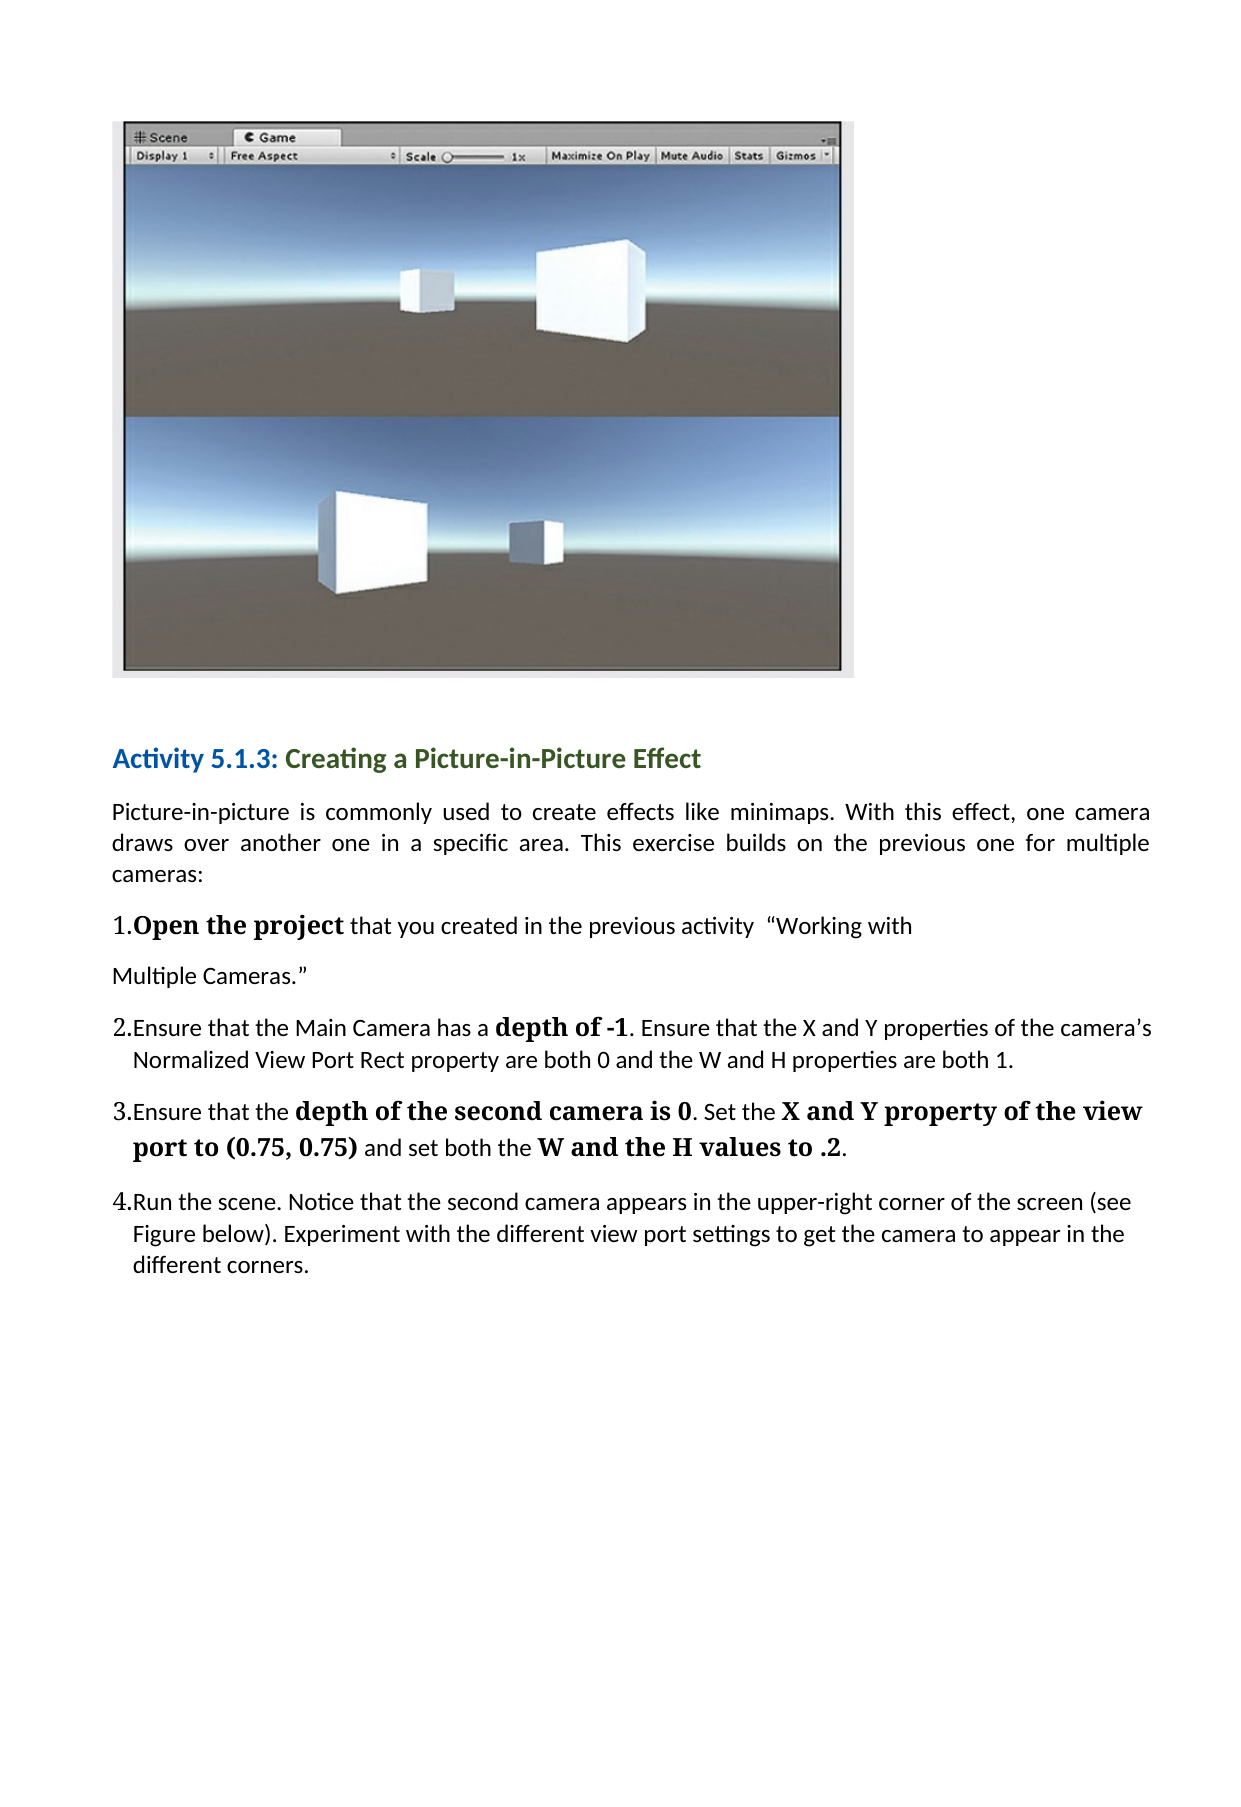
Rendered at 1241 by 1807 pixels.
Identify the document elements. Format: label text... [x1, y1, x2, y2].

list Open the project that you created in the previous activity “Working with [112, 907, 1152, 942]
list Ensure that the Main Camera has a depth of -1. Ensure that the X and Y properties of the camera’s Normalized View Port Rect property are both 0 and the W and H properties are both 1. [112, 1010, 1152, 1075]
text Picture-in-picture is commonly used to create effects like minimaps. With this effect, one camera draws over another one in a specific area. This exercise builds on the previous one for multiple cameras: [112, 796, 1153, 889]
text Multiple Cameras.” [112, 960, 1152, 991]
text Activity 5.1.3: Creating a Picture-in-Picture Effect [112, 741, 1152, 776]
list Run the scene. Notice that the second camera appears in the upper-right corner of the screen (see Figure below). Experiment with the different view port settings to get the camera to appear in the different corners. [112, 1183, 1152, 1280]
list Ensure that the depth of the second camera is 0. Set the X and Y property of the view port to (0.75, 0.75) and set both the W and the H values to .2. [112, 1094, 1152, 1164]
picture [112, 112, 855, 678]
